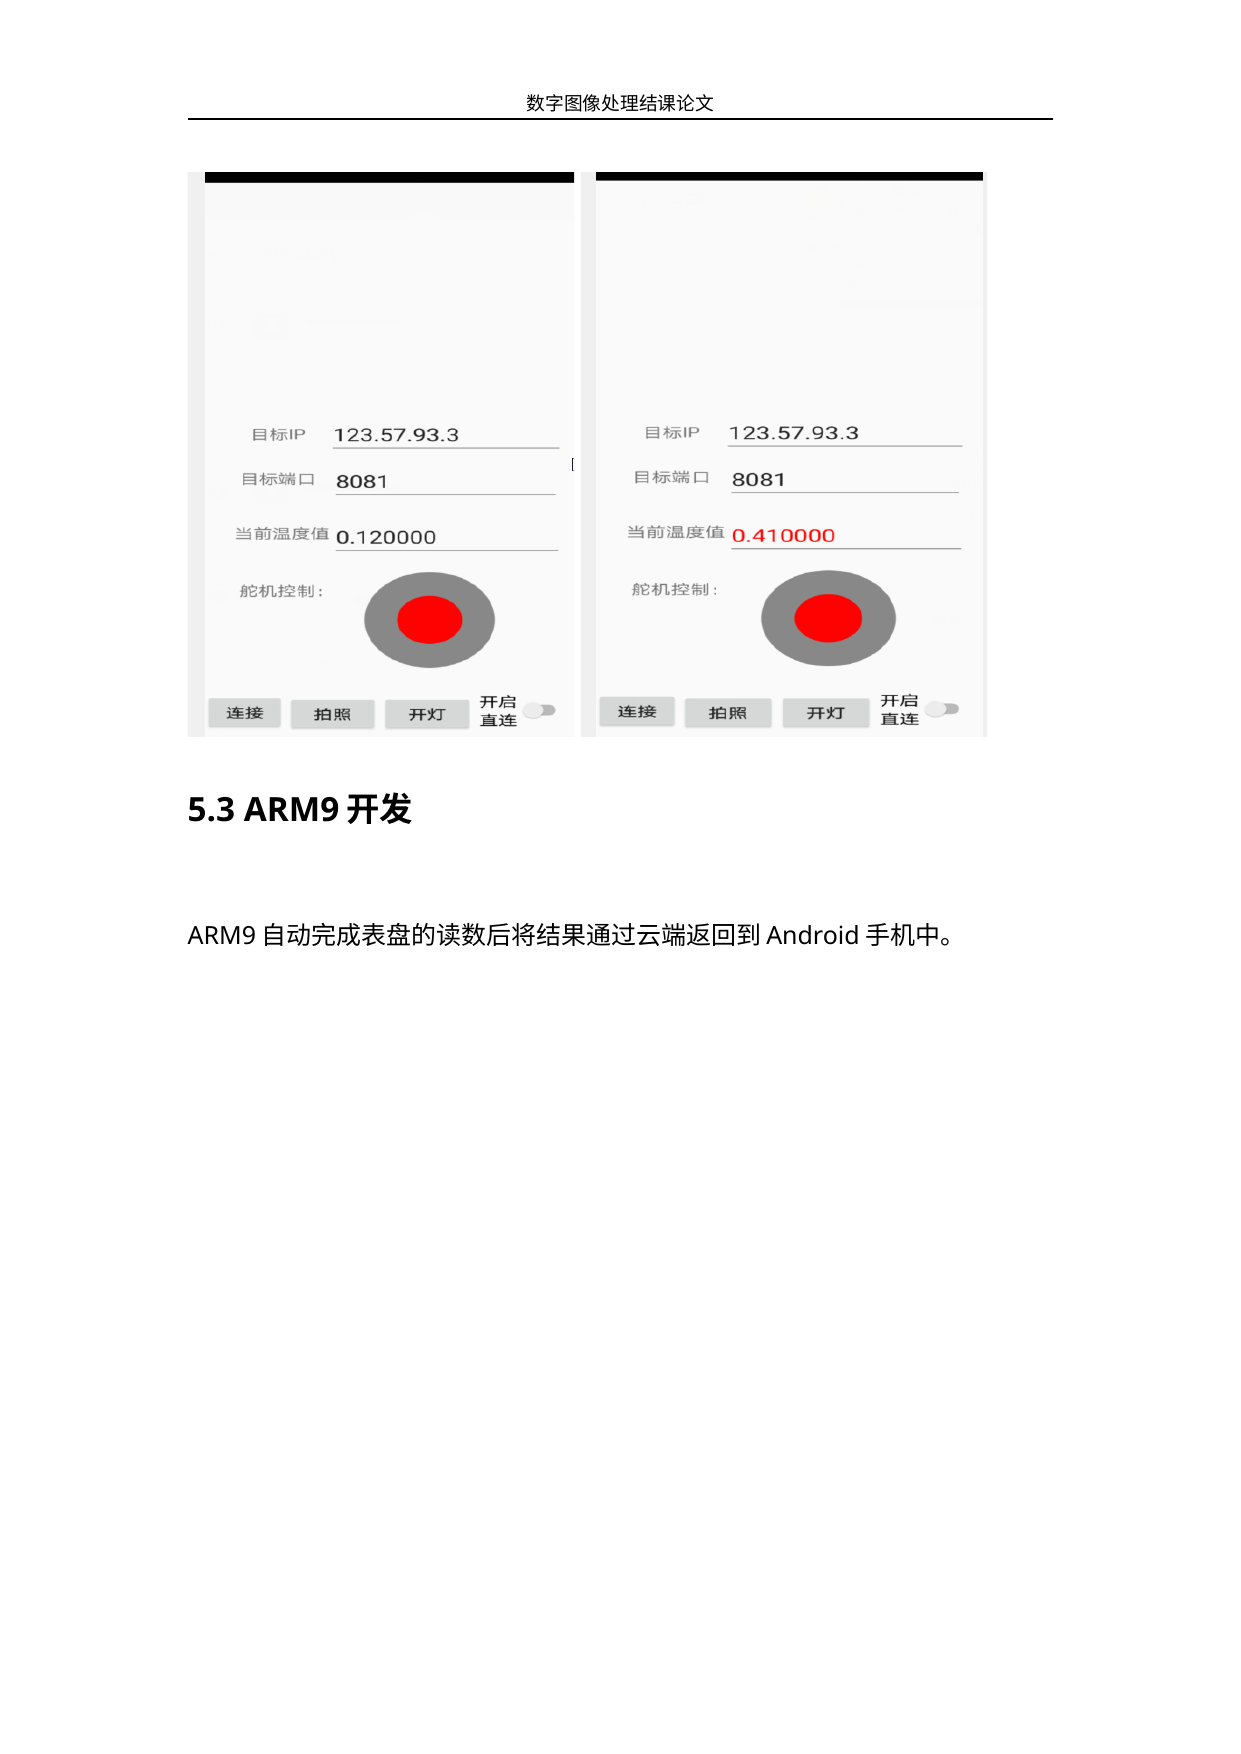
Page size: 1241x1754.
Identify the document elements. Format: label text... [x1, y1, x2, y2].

picture [187, 172, 575, 737]
text ARM9自动完成表盘的读数后将结果通过云端返回到Android手机中。 [187, 901, 1053, 966]
picture [580, 172, 988, 737]
subtitle 5.3 ARM9开发 [187, 774, 1053, 839]
